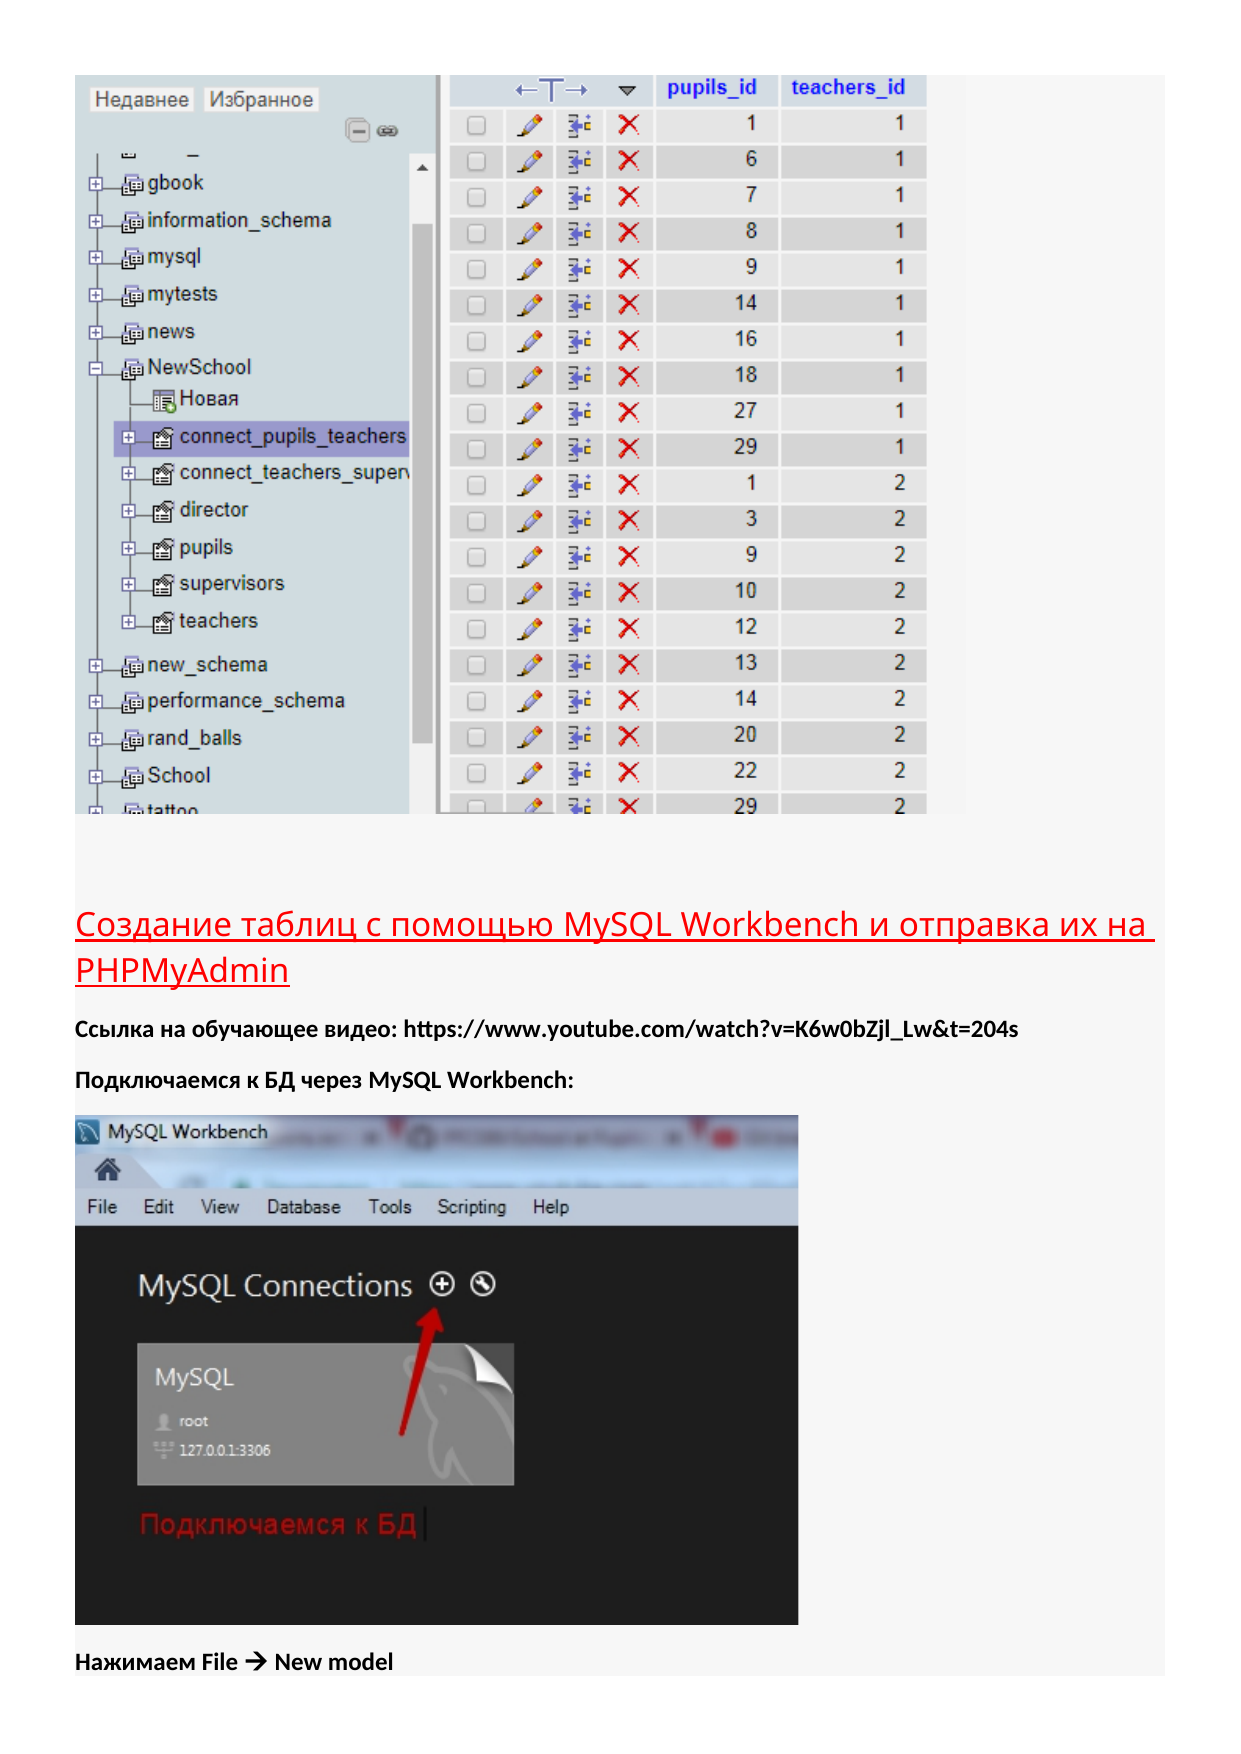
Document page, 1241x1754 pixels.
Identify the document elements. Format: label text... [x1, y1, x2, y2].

text Ссылка на обучающее видео: https://www.youtube.com/watch?v=K6w0bZjl_Lw&t=204s [75, 1013, 1165, 1043]
picture [75, 75, 966, 814]
text Нажимаем File New model [75, 1646, 1165, 1676]
picture [75, 1115, 799, 1625]
text Создание таблиц с помощью MySQL Workbench и отправка их на PHPMyAdmin [75, 901, 1165, 992]
text Подключаемся к БД через MySQL Workbench: [75, 1064, 1165, 1095]
